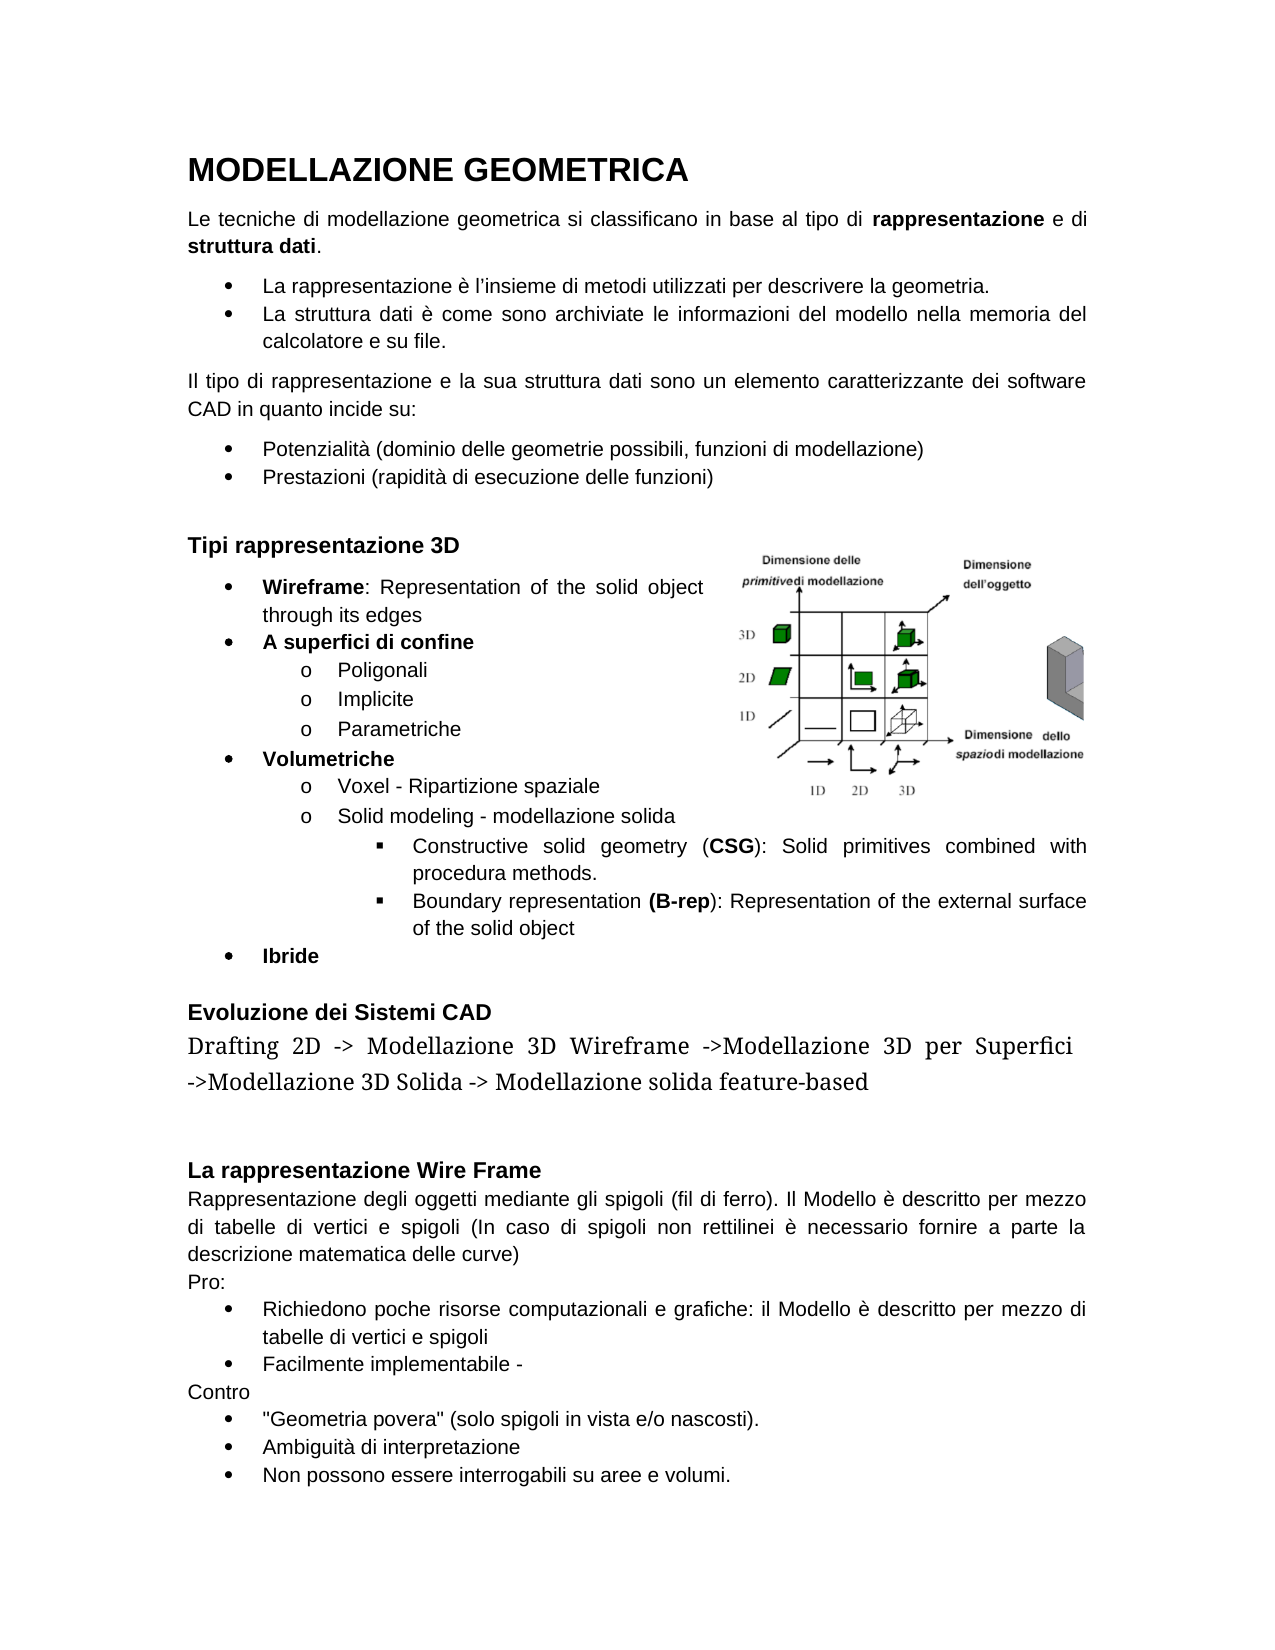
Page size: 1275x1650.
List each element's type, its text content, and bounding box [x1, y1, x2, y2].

text Drafting 2D -> Modellazione 3D Wireframe ->Modellazione 3D per Superfici ->Modellazione 3D Solida -> Modellazione solida feature-based [187, 1030, 1087, 1097]
list Parametriche [300, 717, 721, 743]
text Pro: [187, 1269, 1087, 1293]
list Wireframe: Representation of the solid object through its edges [225, 575, 721, 626]
text Tipi rappresentazione 3D [187, 532, 1087, 558]
list Poligonali [300, 657, 721, 683]
list Boundary representation (B-rep): Representation of the external surface of the solid object [375, 889, 1087, 940]
list La rappresentazione è l’insieme di metodi utilizzati per descrivere la geometria. [225, 274, 1087, 298]
list Prestazioni (rapidità di esecuzione delle funzioni) [225, 464, 1087, 488]
text Contro [187, 1380, 1087, 1404]
text Evoluzione dei Sistemi CAD [187, 999, 1087, 1025]
text MODELLAZIONE GEOMETRICA [187, 150, 1087, 188]
list "Geometria povera" (solo spigoli in vista e/o nascosti). [225, 1407, 1087, 1431]
text Le tecniche di modellazione geometrica si classificano in base al tipo di rappresentazione e di struttura dati. [187, 207, 1087, 258]
text Rappresentazione degli oggetti mediante gli spigoli (fil di ferro). Il Modello è descritto per mezzo di tabelle di vertici e spigoli (In caso di spigoli non rettilinei è necessario fornire a parte la descrizione matematica delle curve) [187, 1187, 1087, 1266]
list Implicite [300, 687, 721, 713]
list Ibride [225, 944, 1087, 968]
list Potenzialità (dominio delle geometrie possibili, funzioni di modellazione) [225, 437, 1087, 461]
list Non possono essere interrogabili su aree e volumi. [225, 1462, 1087, 1486]
text Il tipo di rappresentazione e la sua struttura dati sono un elemento caratterizzante dei software CAD in quanto incide su: [187, 369, 1087, 421]
list Solid modeling - modellazione solida [300, 804, 1087, 830]
list Volumetriche [225, 747, 721, 771]
list A superfici di confine [225, 630, 721, 654]
text La rappresentazione Wire Frame [187, 1157, 1087, 1183]
list Voxel - Ripartizione spaziale [300, 774, 1087, 800]
picture [721, 543, 1084, 797]
list Facilmente implementabile - [225, 1352, 1087, 1376]
list Constructive solid geometry (CSG): Solid primitives combined with procedura methods. [375, 833, 1087, 885]
list La struttura dati è come sono archiviate le informazioni del modello nella memoria del calcolatore e su file. [225, 302, 1087, 353]
list Richiedono poche risorse computazionali e grafiche: il Modello è descritto per mezzo di tabelle di vertici e spigoli [225, 1297, 1087, 1348]
list Ambiguità di interpretazione [225, 1435, 1087, 1459]
